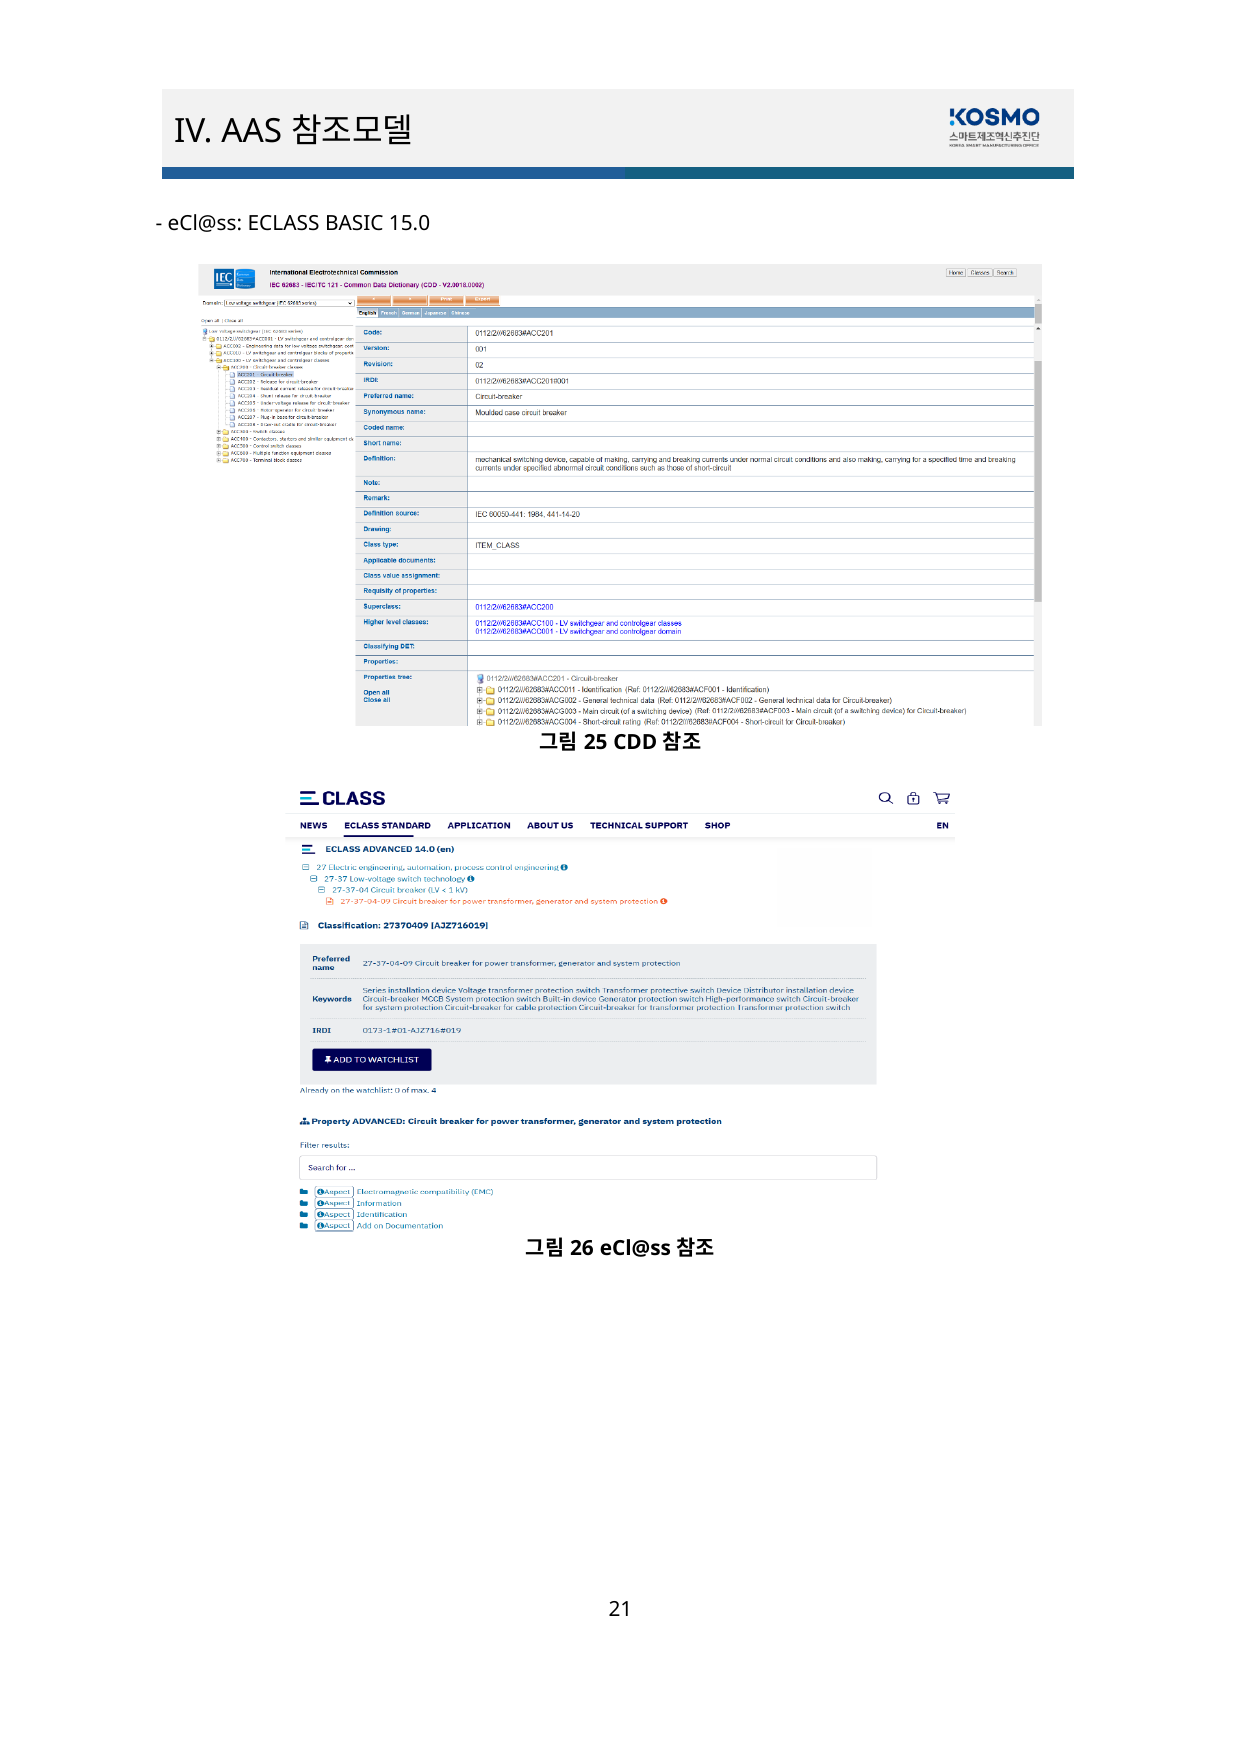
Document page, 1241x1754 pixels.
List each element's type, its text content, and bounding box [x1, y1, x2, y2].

picture [285, 784, 955, 1232]
text - eCl@ss: ECLASS BASIC 15.0 [150, 208, 1090, 236]
picture [949, 108, 1040, 147]
picture [198, 264, 1042, 726]
